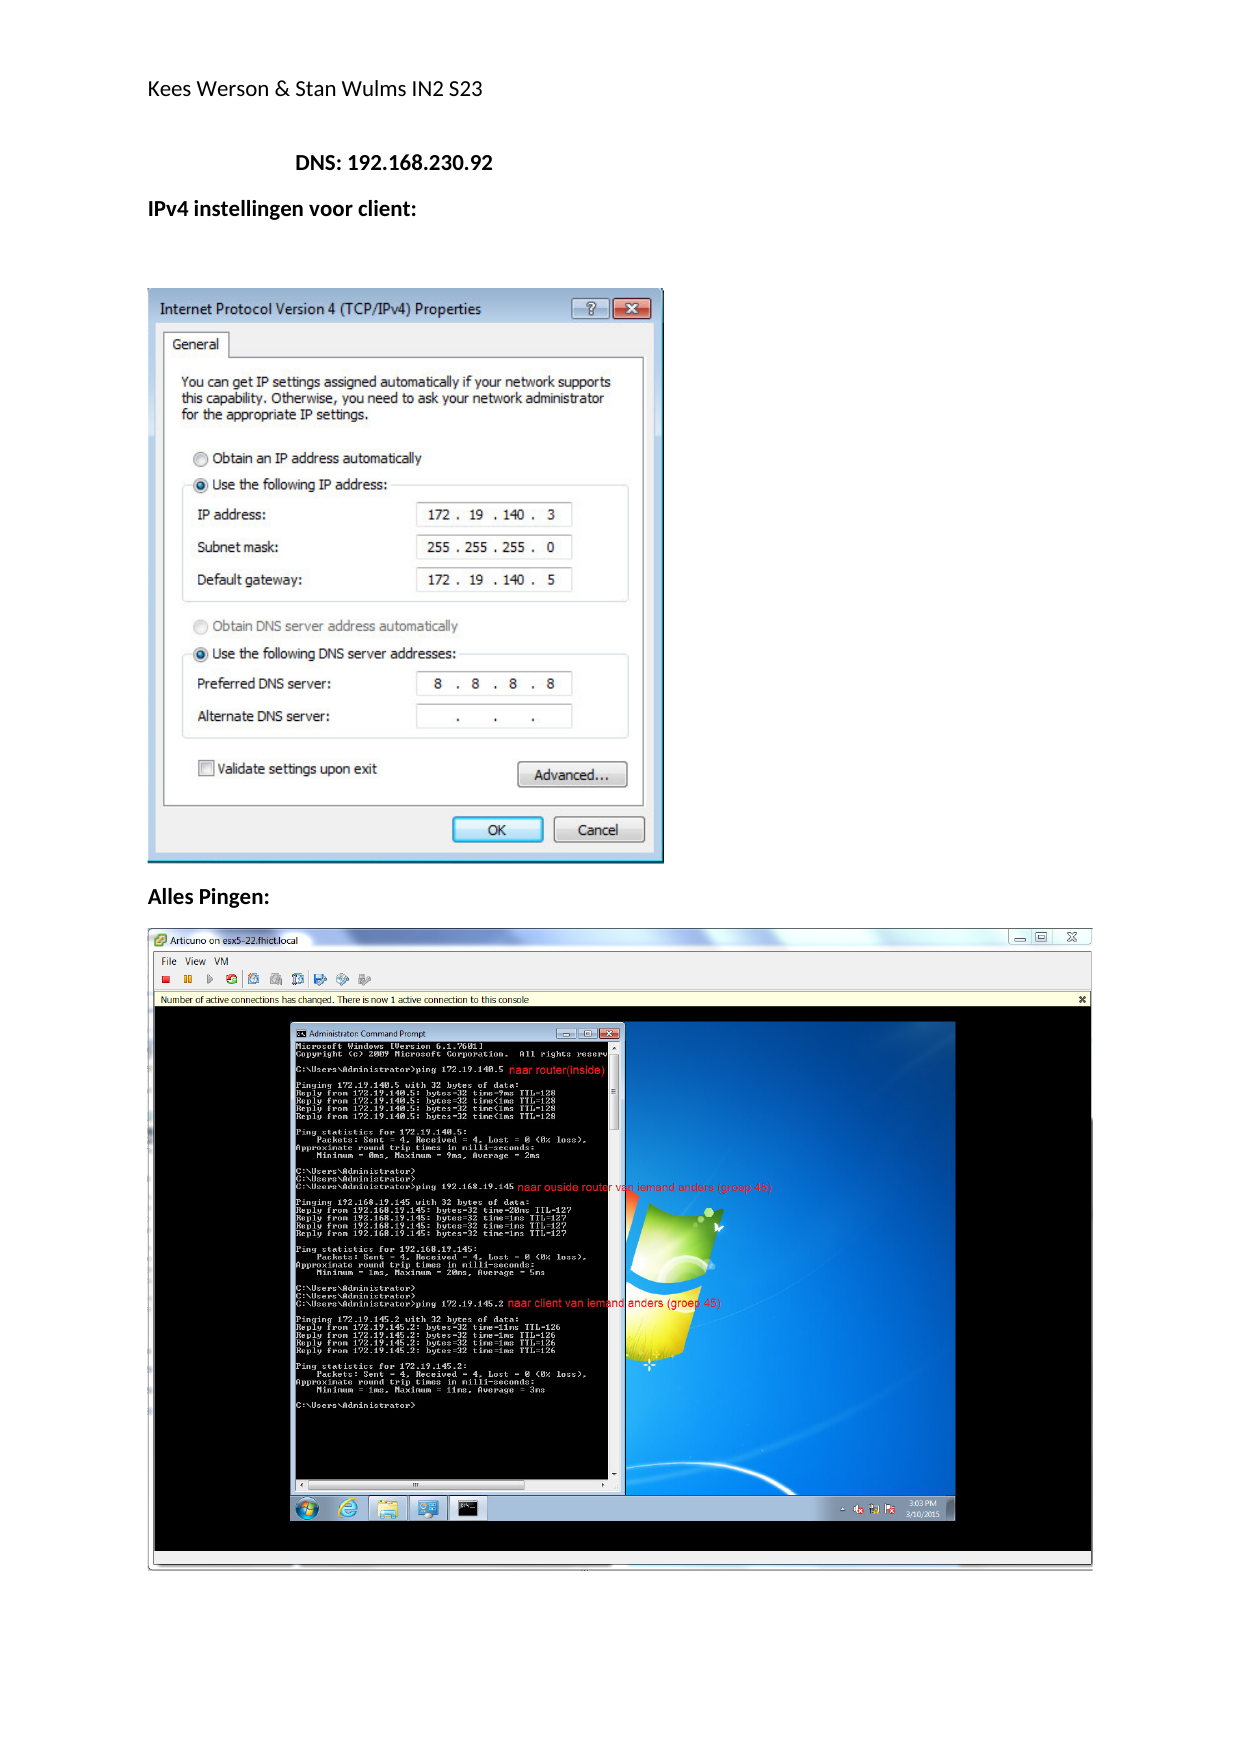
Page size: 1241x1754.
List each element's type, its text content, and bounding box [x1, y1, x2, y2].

text DNS: 192.168.230.92 [148, 148, 1093, 176]
text IPv4 instellingen voor client: [148, 194, 1093, 222]
text Alles Pingen: [148, 882, 1093, 910]
picture [147, 928, 1093, 1571]
picture [147, 288, 664, 864]
